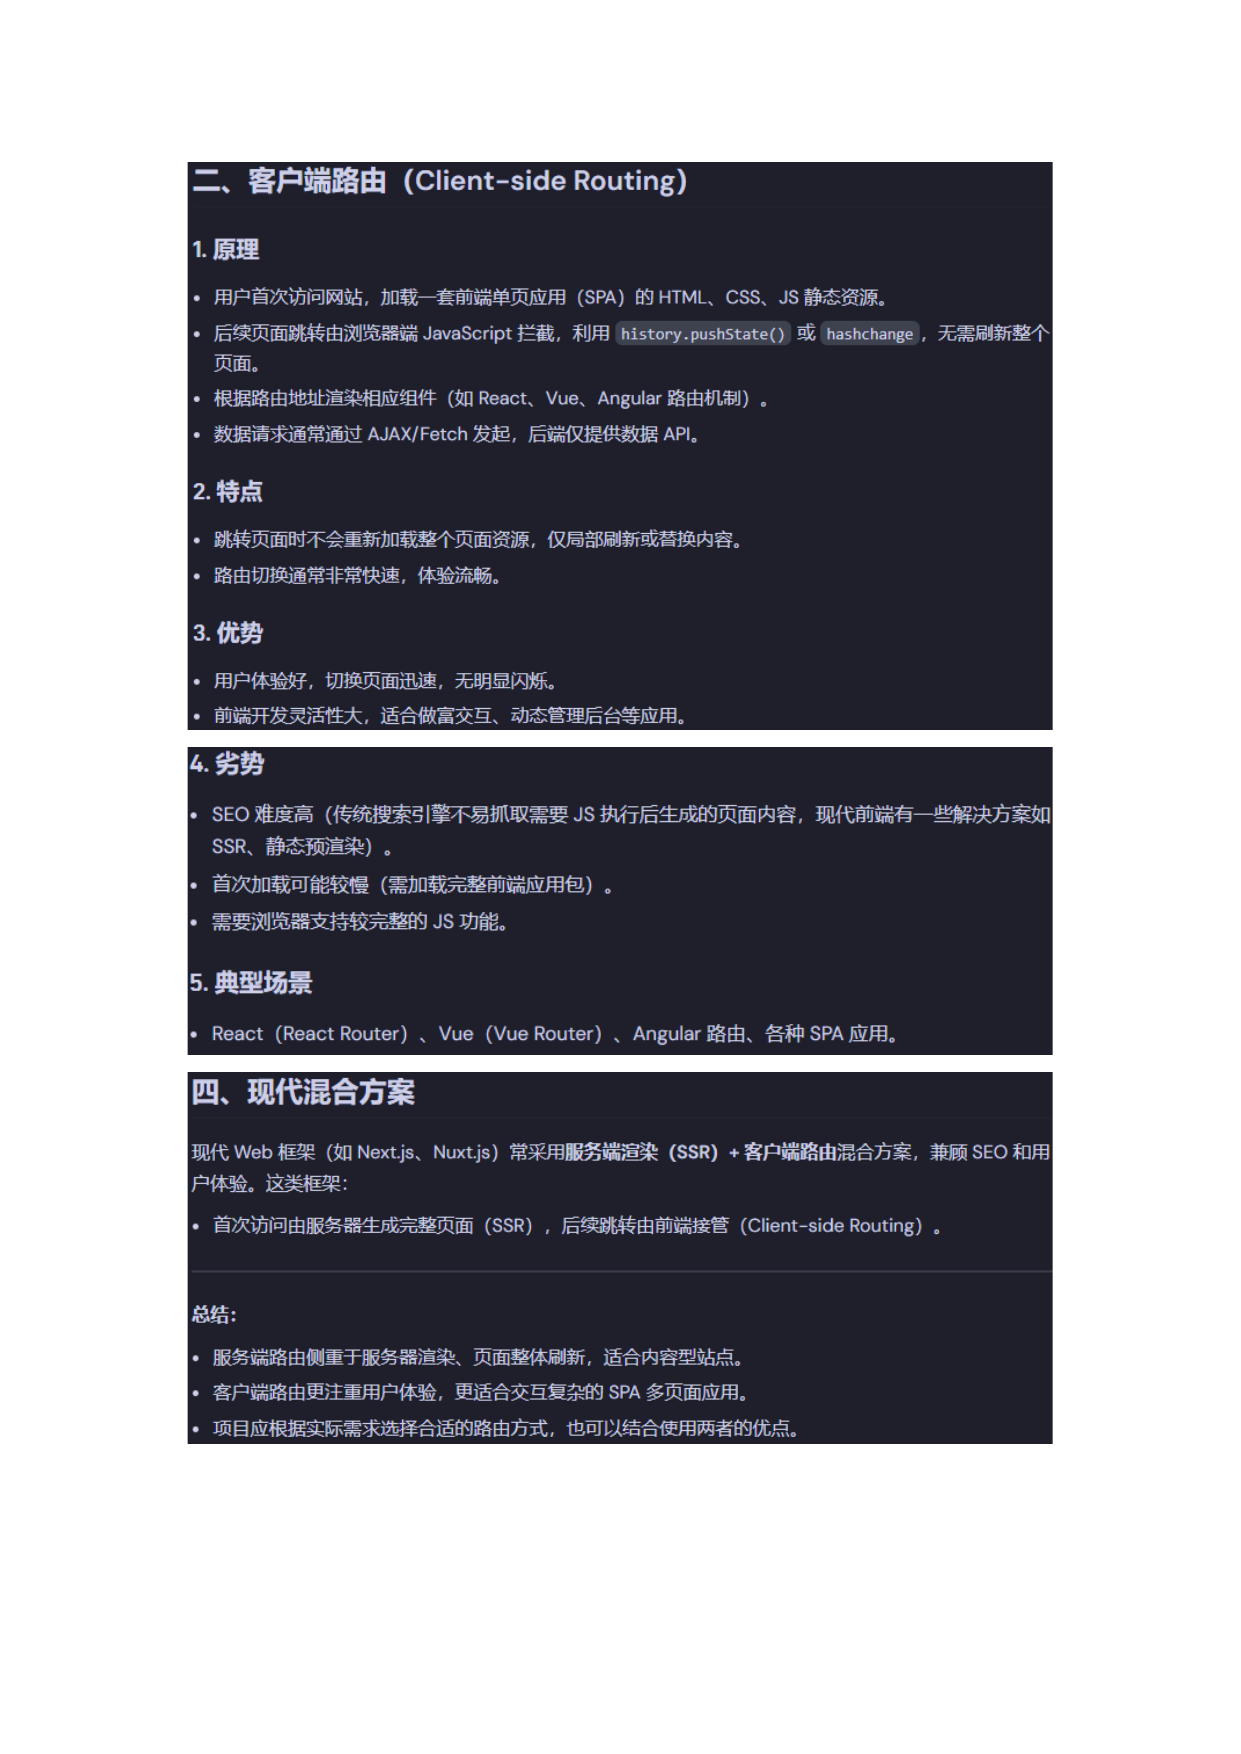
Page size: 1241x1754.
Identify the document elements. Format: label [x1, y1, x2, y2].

picture [187, 162, 1053, 730]
picture [187, 1072, 1053, 1444]
picture [187, 747, 1053, 1055]
